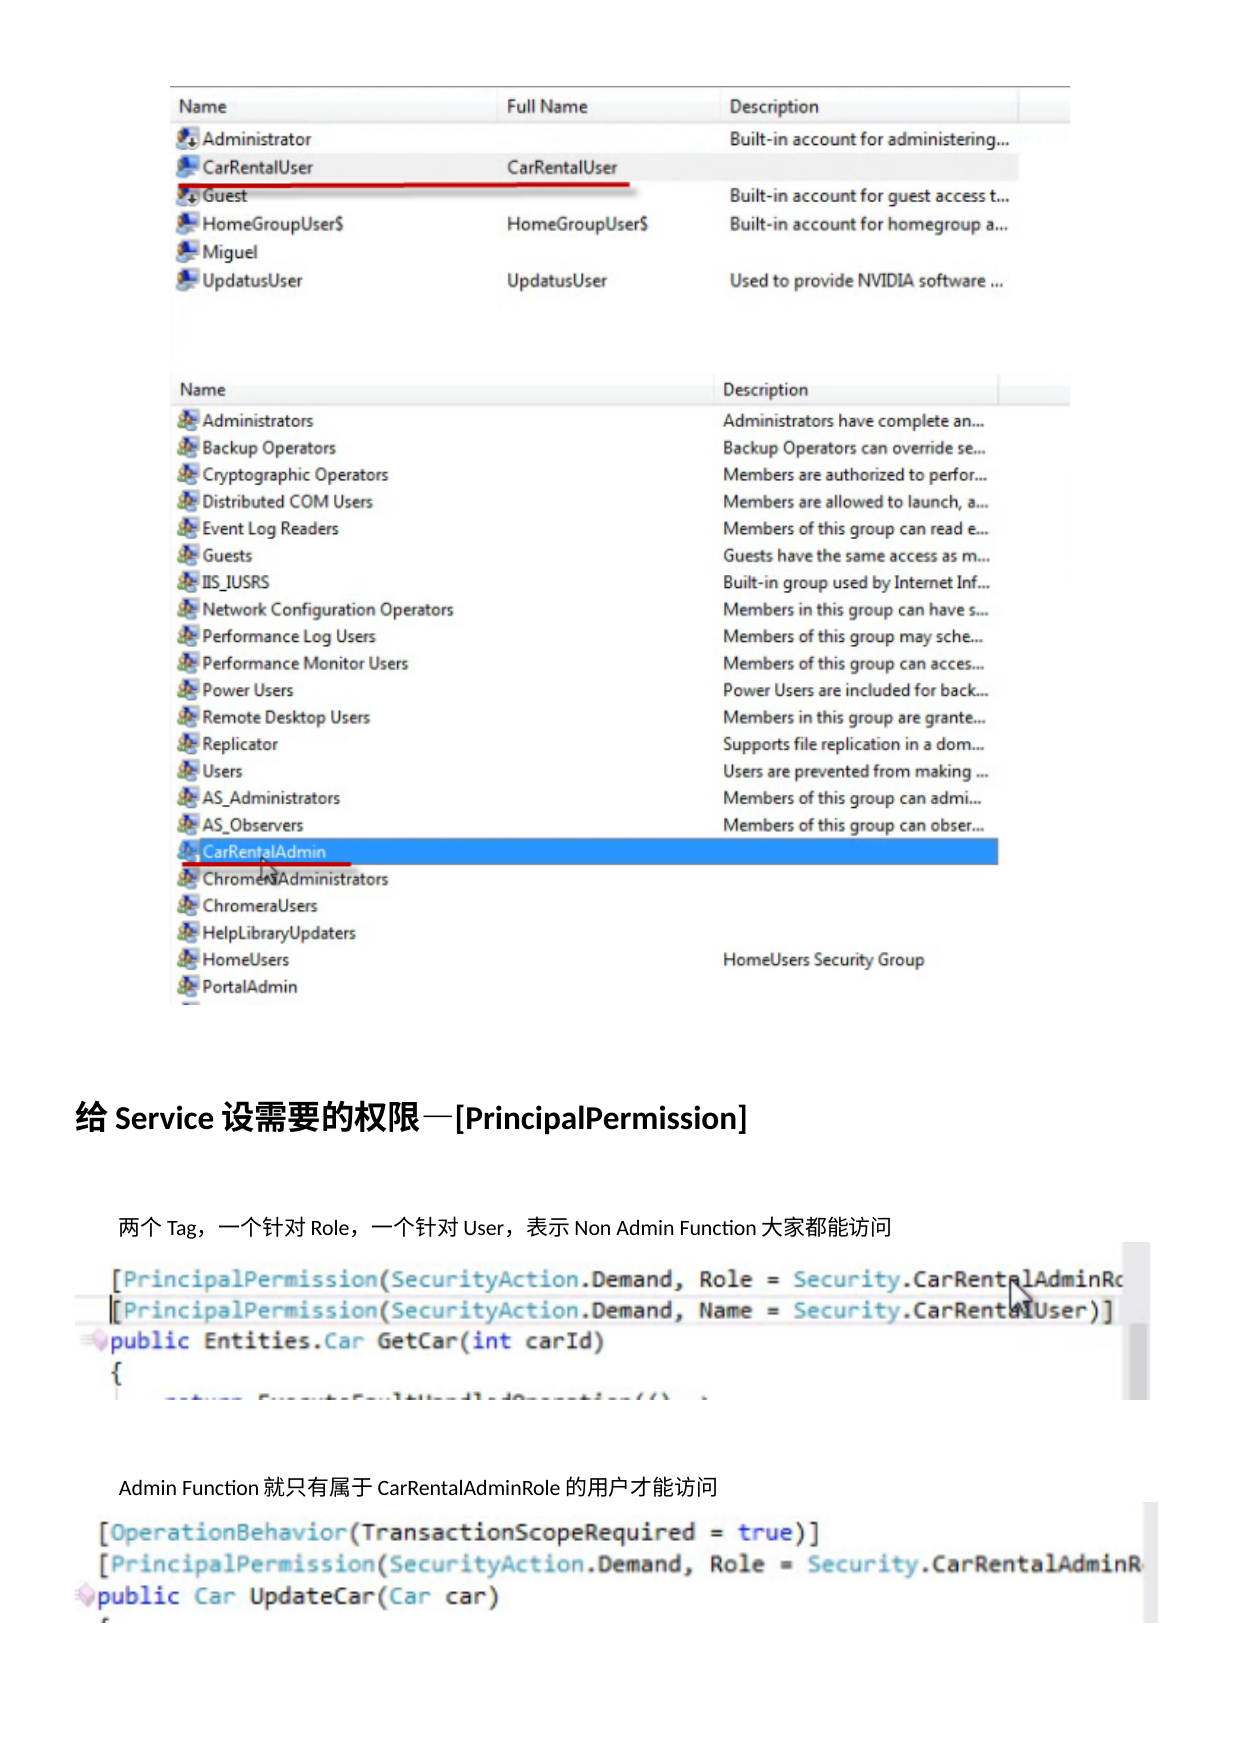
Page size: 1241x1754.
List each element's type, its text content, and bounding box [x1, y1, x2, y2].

subtitle 给Service设需要的权限—[PrincipalPermission] [75, 1083, 1165, 1148]
picture [75, 1242, 1151, 1400]
text 两个Tag，一个针对Role，一个针对User，表示Non Admin Function大家都能访问 [75, 1210, 1165, 1242]
text Admin Function就只有属于CarRentalAdminRole的用户才能访问 [75, 1470, 1165, 1502]
picture [170, 86, 1071, 367]
picture [75, 1502, 1159, 1623]
picture [170, 373, 1071, 1005]
